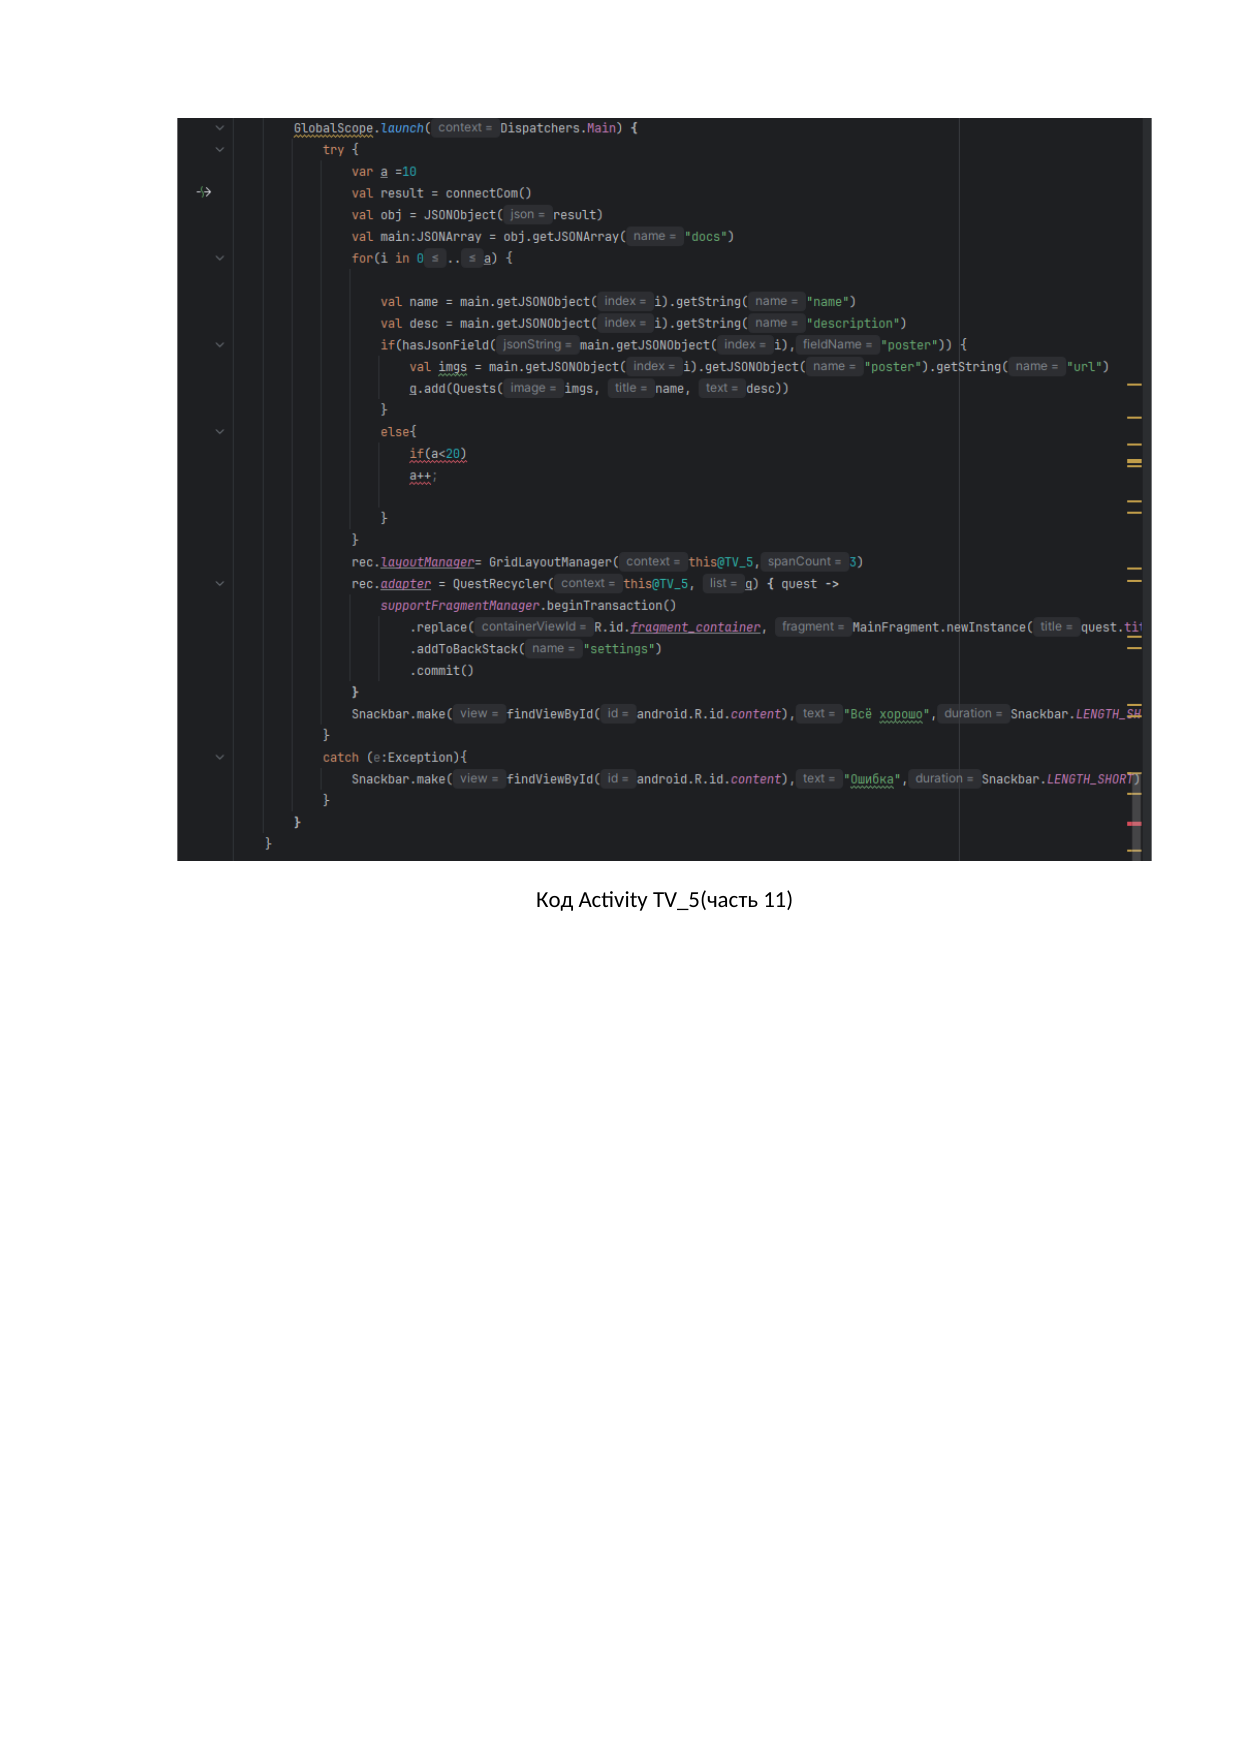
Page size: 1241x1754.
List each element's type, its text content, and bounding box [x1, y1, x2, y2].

text Код Activity TV_5(часть 11) [177, 885, 1152, 913]
picture [177, 118, 1152, 861]
